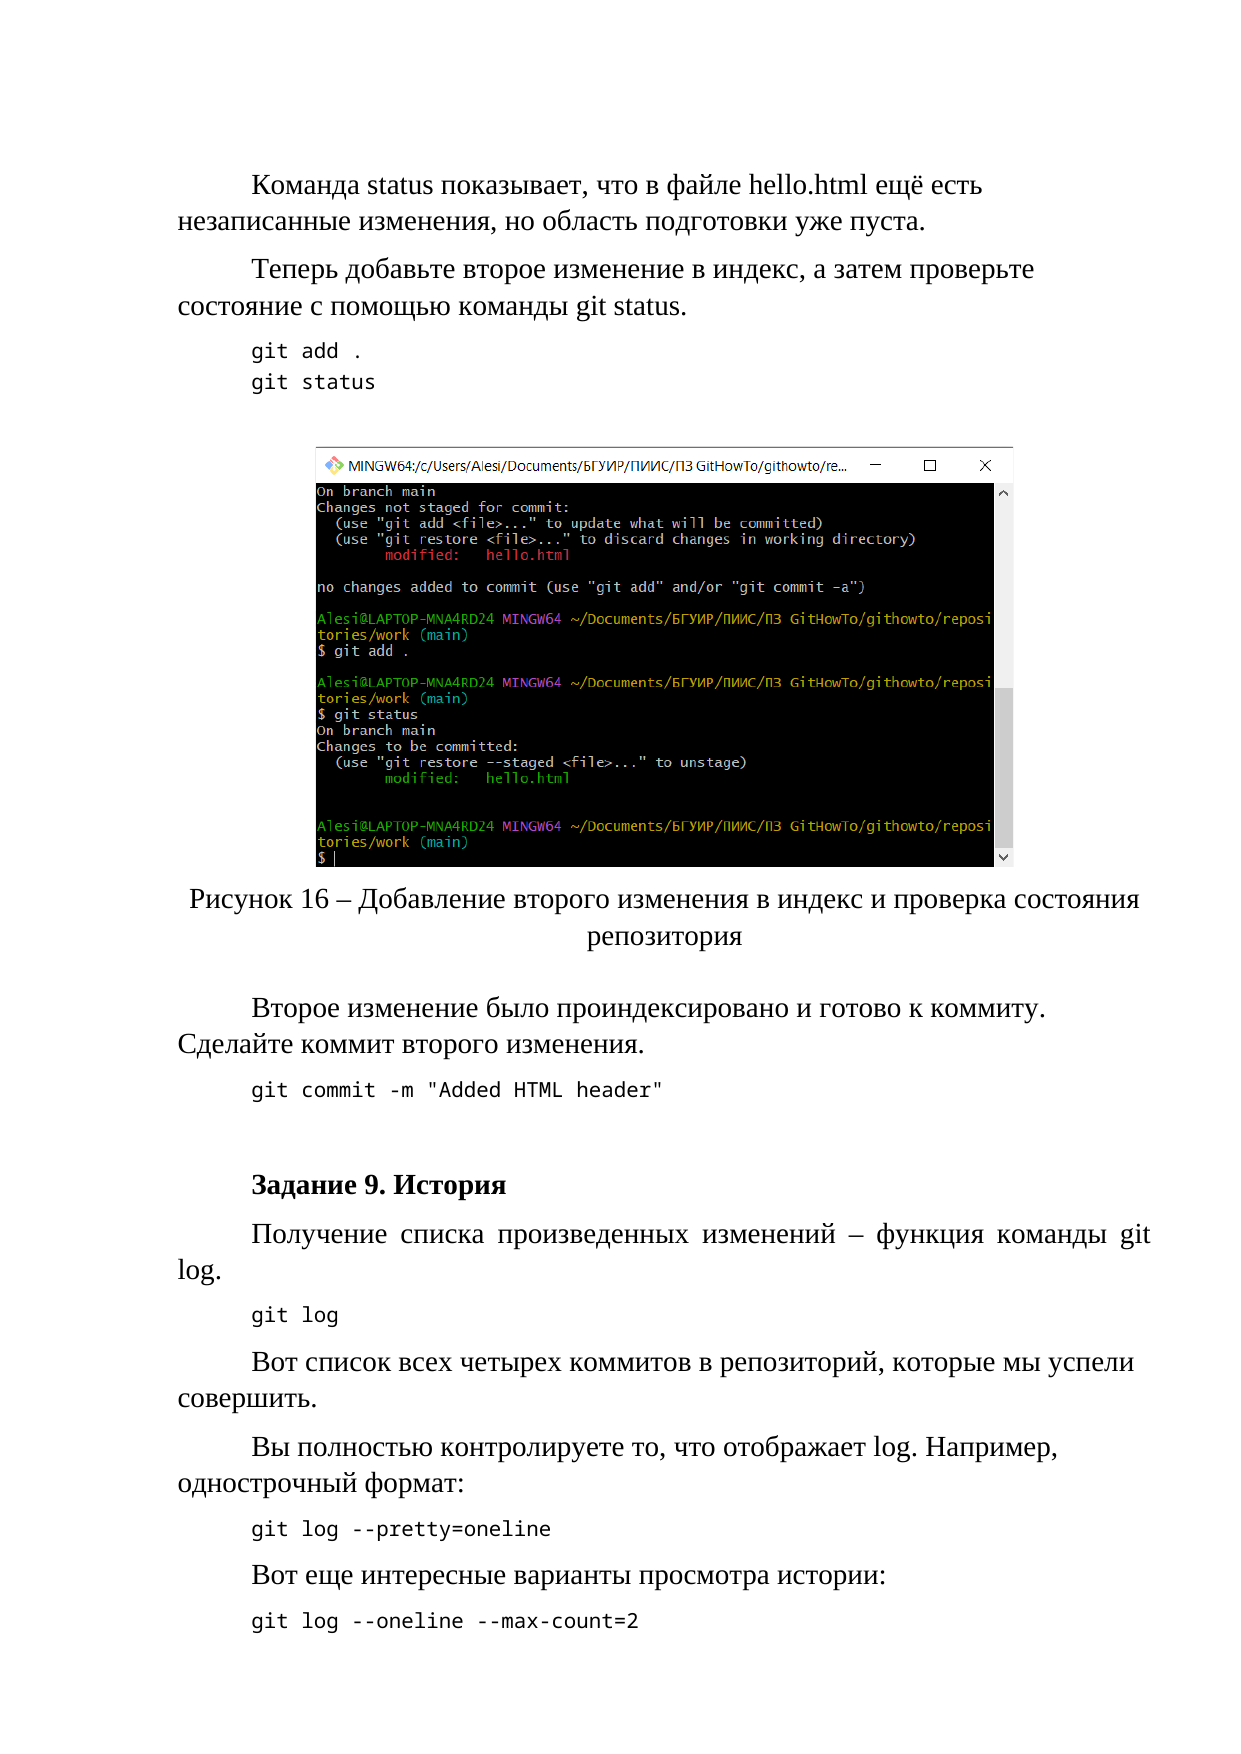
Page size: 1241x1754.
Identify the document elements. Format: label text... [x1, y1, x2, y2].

text git log [177, 1301, 1152, 1329]
text git commit -m "Added HTML header" [177, 1075, 1152, 1103]
text git log --oneline --max-count=2 [177, 1606, 1152, 1634]
text git add . [177, 336, 1152, 365]
text Рисунок 16 – Добавление второго изменения в индекс и проверка состояния репозитория [177, 882, 1152, 951]
text Получение списка произведенных изменений – функция команды git log. [177, 1216, 1152, 1285]
text Второе изменение было проиндексировано и готово к коммиту. Сделайте коммит второго изменения. [177, 990, 1152, 1060]
text Вот еще интересные варианты просмотра истории: [177, 1557, 1152, 1591]
text Задание 9. История [177, 1167, 1152, 1201]
text Теперь добавьте второе изменение в индекс, а затем проверьте состояние с помощью команды git status. [177, 252, 1152, 321]
text Вы полностью контролируете то, что отображает log. Например, однострочный формат: [177, 1429, 1152, 1498]
text Команда status показывает, что в файле hello.html ещё есть незаписанные изменения, но область подготовки уже пуста. [177, 167, 1152, 236]
picture [315, 446, 1014, 867]
text Вот список всех четырех коммитов в репозиторий, которые мы успели совершить. [177, 1344, 1152, 1414]
text git log --pretty=oneline [177, 1514, 1152, 1542]
text git status [177, 367, 1152, 395]
